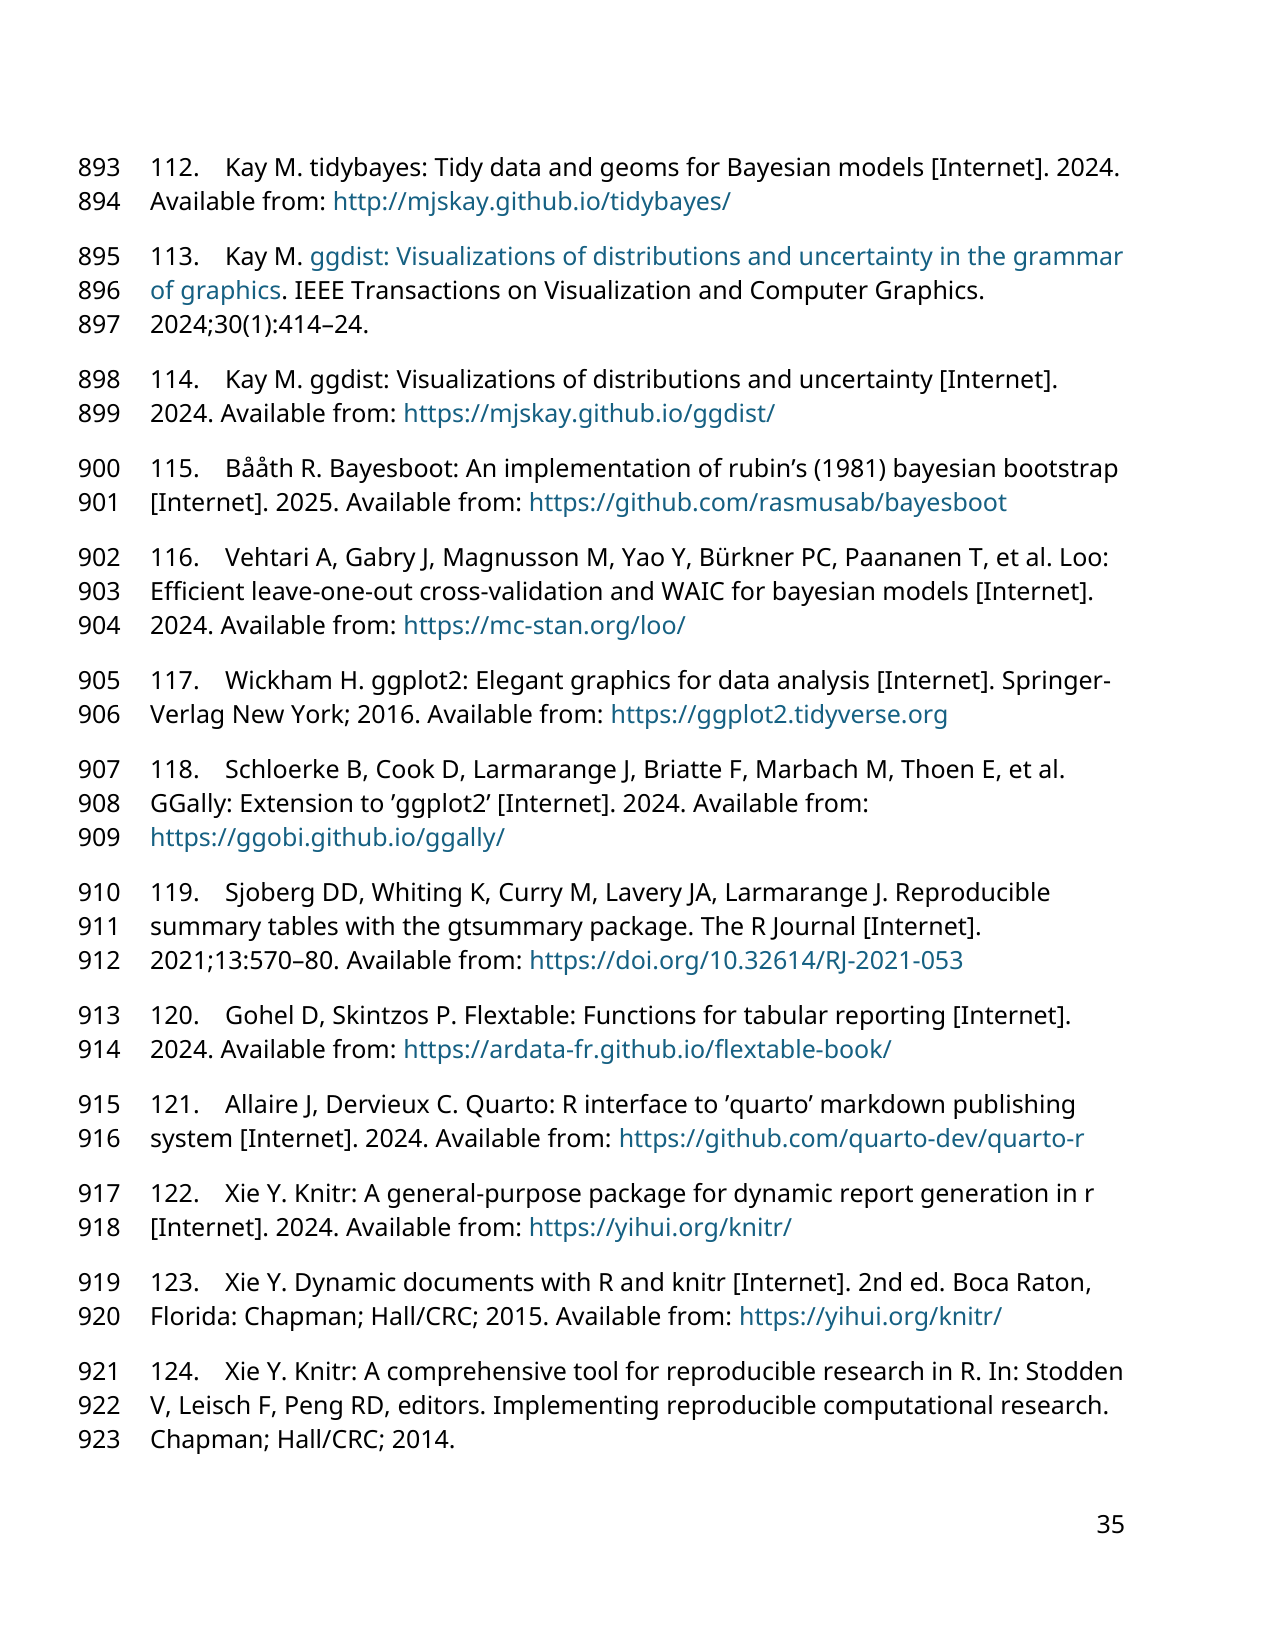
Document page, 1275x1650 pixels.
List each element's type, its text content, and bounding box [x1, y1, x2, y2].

text 123. Xie Y. Dynamic documents with R and knitr [Internet]. 2nd ed. Boca Raton, Florida: Chapman; Hall/CRC; 2015. Available from: https://yihui.org/knitr/ [150, 1265, 1125, 1333]
text 113. Kay M. ggdist: Visualizations of distributions and uncertainty in the grammar of graphics. IEEE Transactions on Visualization and Computer Graphics. 2024;30(1):414–24. [150, 239, 1125, 341]
text 120. Gohel D, Skintzos P. Flextable: Functions for tabular reporting [Internet]. 2024. Available from: https://ardata-fr.github.io/flextable-book/ [150, 998, 1125, 1066]
text 112. Kay M. tidybayes: Tidy data and geoms for Bayesian models [Internet]. 2024. Available from: http://mjskay.github.io/tidybayes/ [150, 150, 1125, 218]
text 121. Allaire J, Dervieux C. Quarto: R interface to ’quarto’ markdown publishing system [Internet]. 2024. Available from: https://github.com/quarto-dev/quarto-r [150, 1087, 1125, 1155]
text 119. Sjoberg DD, Whiting K, Curry M, Lavery JA, Larmarange J. Reproducible summary tables with the gtsummary package. The R Journal [Internet]. 2021;13:570–80. Available from: https://doi.org/10.32614/RJ-2021-053 [150, 875, 1125, 977]
text 114. Kay M. ggdist: Visualizations of distributions and uncertainty [Internet]. 2024. Available from: https://mjskay.github.io/ggdist/ [150, 362, 1125, 430]
text 117. Wickham H. ggplot2: Elegant graphics for data analysis [Internet]. Springer-Verlag New York; 2016. Available from: https://ggplot2.tidyverse.org [150, 663, 1125, 731]
text 115. Bååth R. Bayesboot: An implementation of rubin’s (1981) bayesian bootstrap [Internet]. 2025. Available from: https://github.com/rasmusab/bayesboot [150, 451, 1125, 519]
text 118. Schloerke B, Cook D, Larmarange J, Briatte F, Marbach M, Thoen E, et al. GGally: Extension to ’ggplot2’ [Internet]. 2024. Available from: https://ggobi.github.io/ggally/ [150, 752, 1125, 854]
text 122. Xie Y. Knitr: A general-purpose package for dynamic report generation in r [Internet]. 2024. Available from: https://yihui.org/knitr/ [150, 1176, 1125, 1244]
text 124. Xie Y. Knitr: A comprehensive tool for reproducible research in R. In: Stodden V, Leisch F, Peng RD, editors. Implementing reproducible computational research. Chapman; Hall/CRC; 2014. [150, 1354, 1125, 1456]
text 116. Vehtari A, Gabry J, Magnusson M, Yao Y, Bürkner PC, Paananen T, et al. Loo: Efficient leave-one-out cross-validation and WAIC for bayesian models [Internet]. 2024. Available from: https://mc-stan.org/loo/ [150, 540, 1125, 642]
